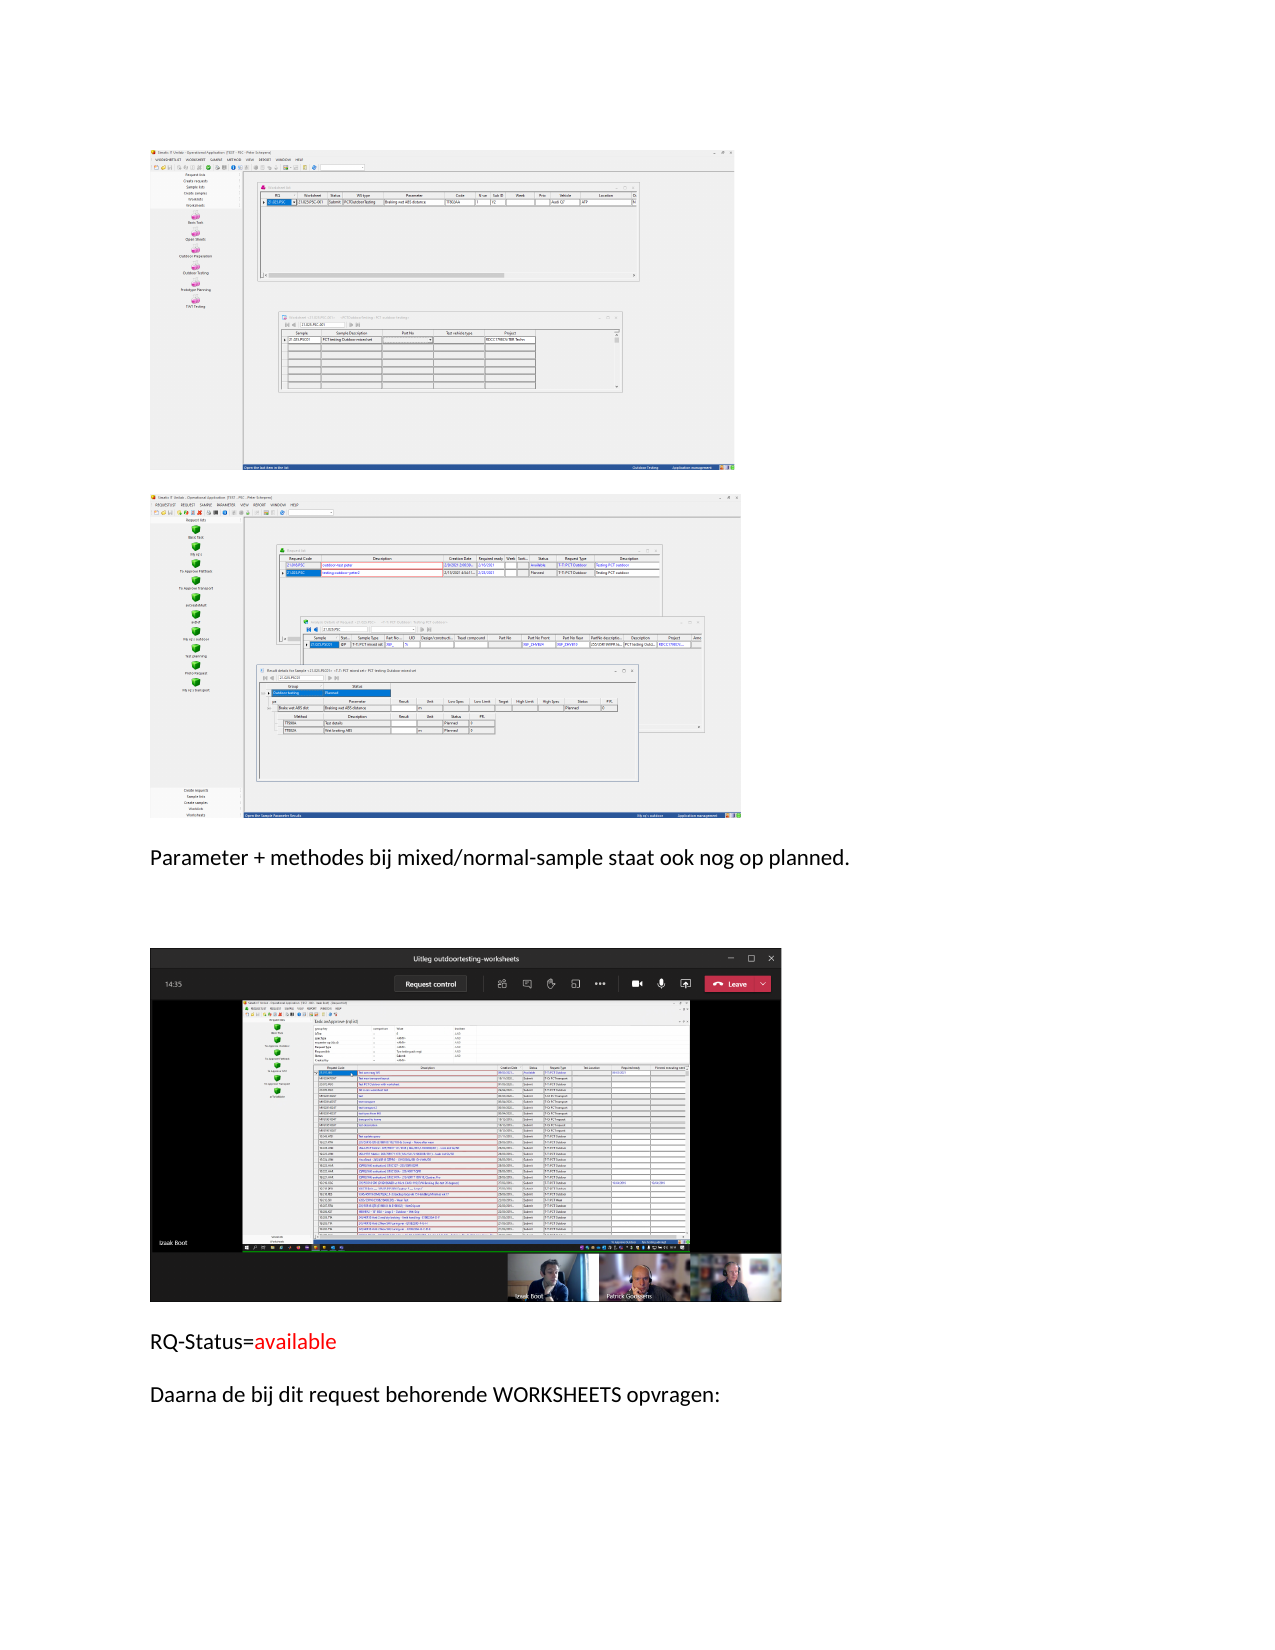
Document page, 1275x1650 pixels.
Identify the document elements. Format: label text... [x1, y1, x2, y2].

text Parameter + methodes bij mixed/normal-sample staat ook nog op planned. [150, 843, 1184, 871]
picture [150, 948, 782, 1302]
text RQ-Status=available [150, 1327, 1184, 1355]
picture [150, 150, 735, 470]
text Daarna de bij dit request behorende WORKSHEETS opvragen: [150, 1380, 1184, 1408]
picture [150, 494, 741, 818]
